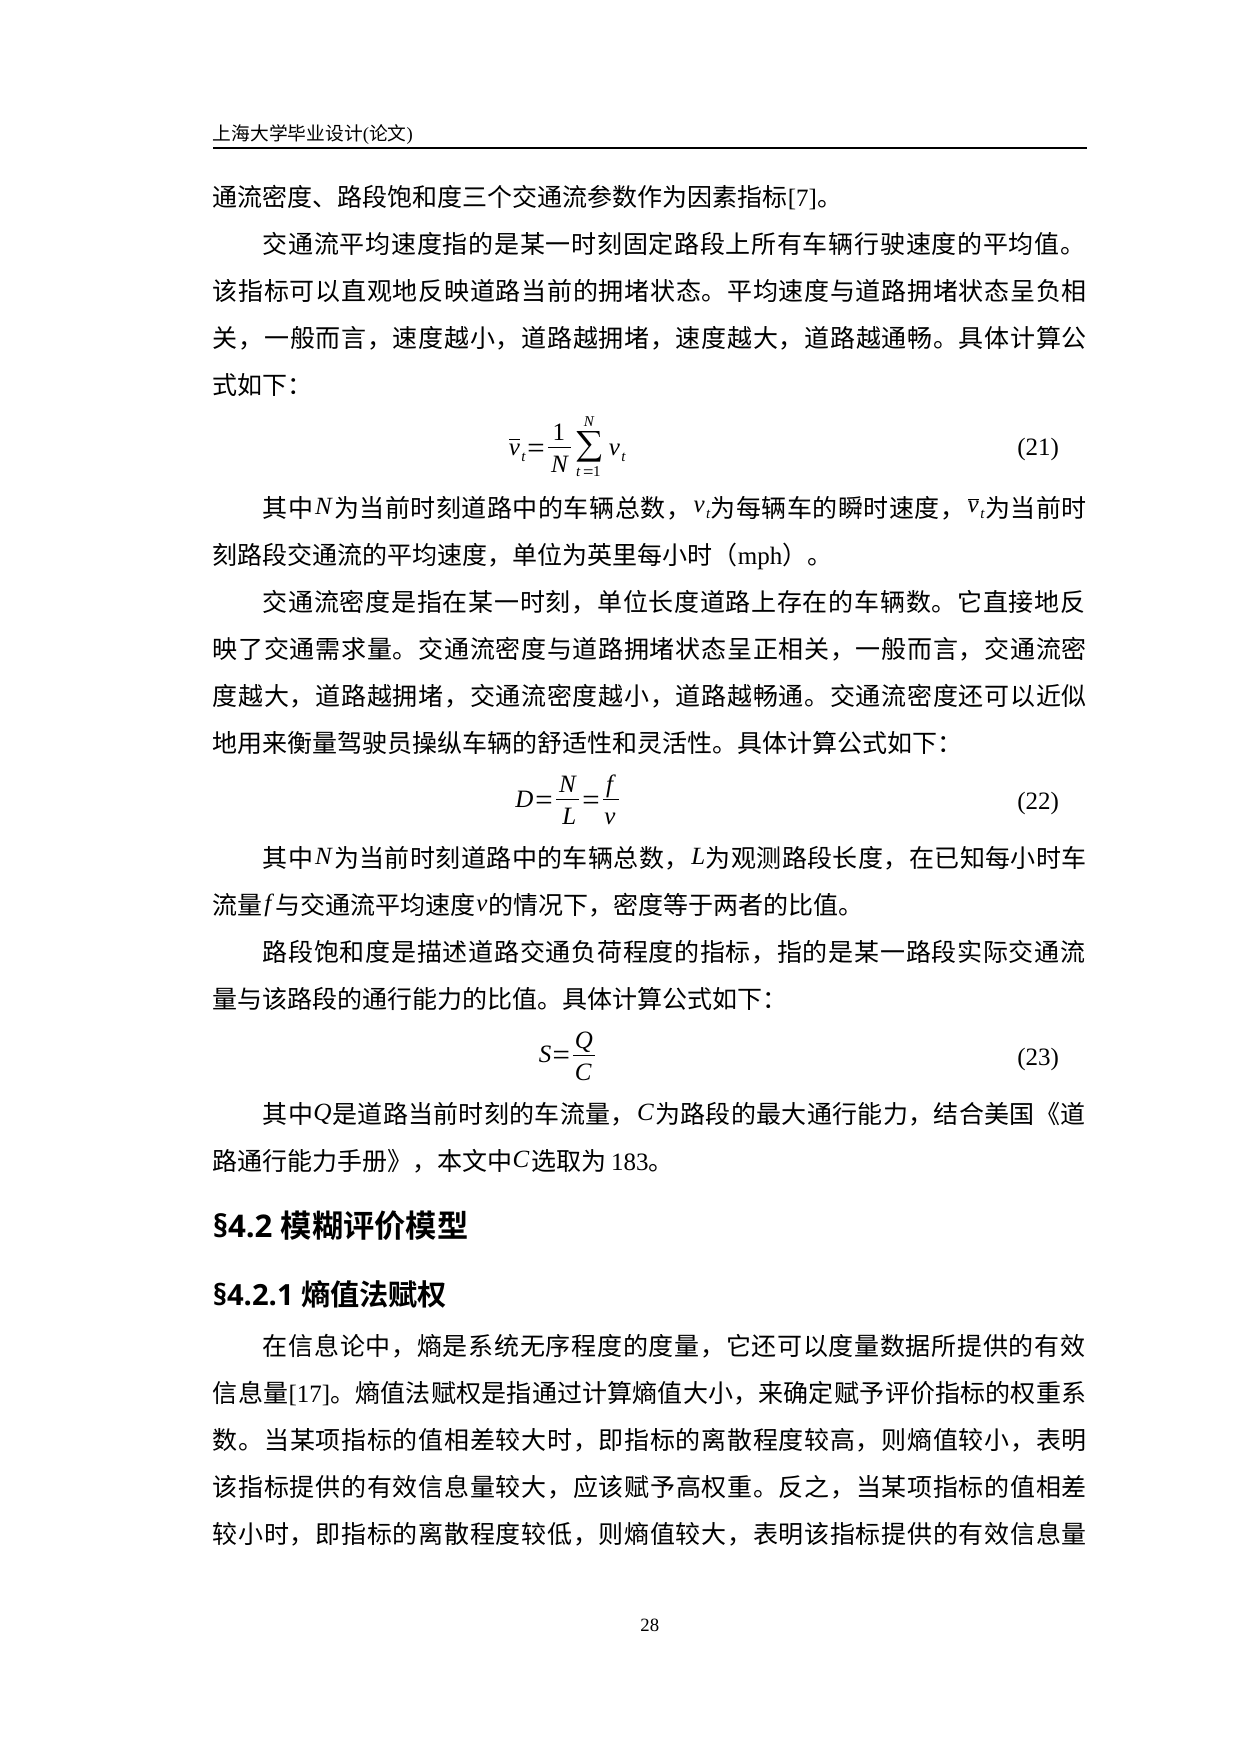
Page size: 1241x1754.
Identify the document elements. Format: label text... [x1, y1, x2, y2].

text 交通流密度是指在某一时刻，单位长度道路上存在的车辆数。它直接地反映了交通需求量。交通流密度与道路拥堵状态呈正相关，一般而言，交通流密度越大，道路越拥堵，交通流密度越小，道路越畅通。交通流密度还可以近似地用来衡量驾驶员操纵车辆的舒适性和灵活性。具体计算公式如下： [213, 583, 1087, 760]
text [213, 1326, 1087, 1551]
table_header [257, 771, 832, 838]
text 其中为当前时刻道路中的车辆总数，为观测路段长度，在已知每小时车流量与交通流平均速度的情况下，密度等于两者的比值。 [213, 838, 1087, 922]
text 交通流平均速度指的是某一时刻固定路段上所有车辆行驶速度的平均值。该指标可以直观地反映道路当前的拥堵状态。平均速度与道路拥堵状态呈负相关，一般而言，速度越小，道路越拥堵，速度越大，道路越通畅。具体计算公式如下： [213, 224, 1087, 402]
subtitle 熵值法赋权 [213, 1271, 1087, 1314]
text 其中为当前时刻道路中的车辆总数，为每辆车的瞬时速度，为当前时刻路段交通流的平均速度，单位为英里每小时（mph）。 [213, 488, 1087, 572]
text 路段饱和度是描述道路交通负荷程度的指标，指的是某一路段实际交通流量与该路段的通行能力的比值。具体计算公式如下： [213, 933, 1087, 1016]
text 其中是道路当前时刻的车流量，为路段的最大通行能力，结合美国《道路通行能力手册》，本文中选取为183。 [213, 1094, 1087, 1178]
table_header (23) [833, 1027, 1070, 1094]
table_header [257, 1027, 832, 1094]
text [213, 177, 1087, 213]
table_header (22) [833, 771, 1070, 838]
table_header (21) [833, 413, 1070, 488]
table_header [257, 413, 832, 488]
subtitle 模糊评价模型 [213, 1201, 1087, 1246]
